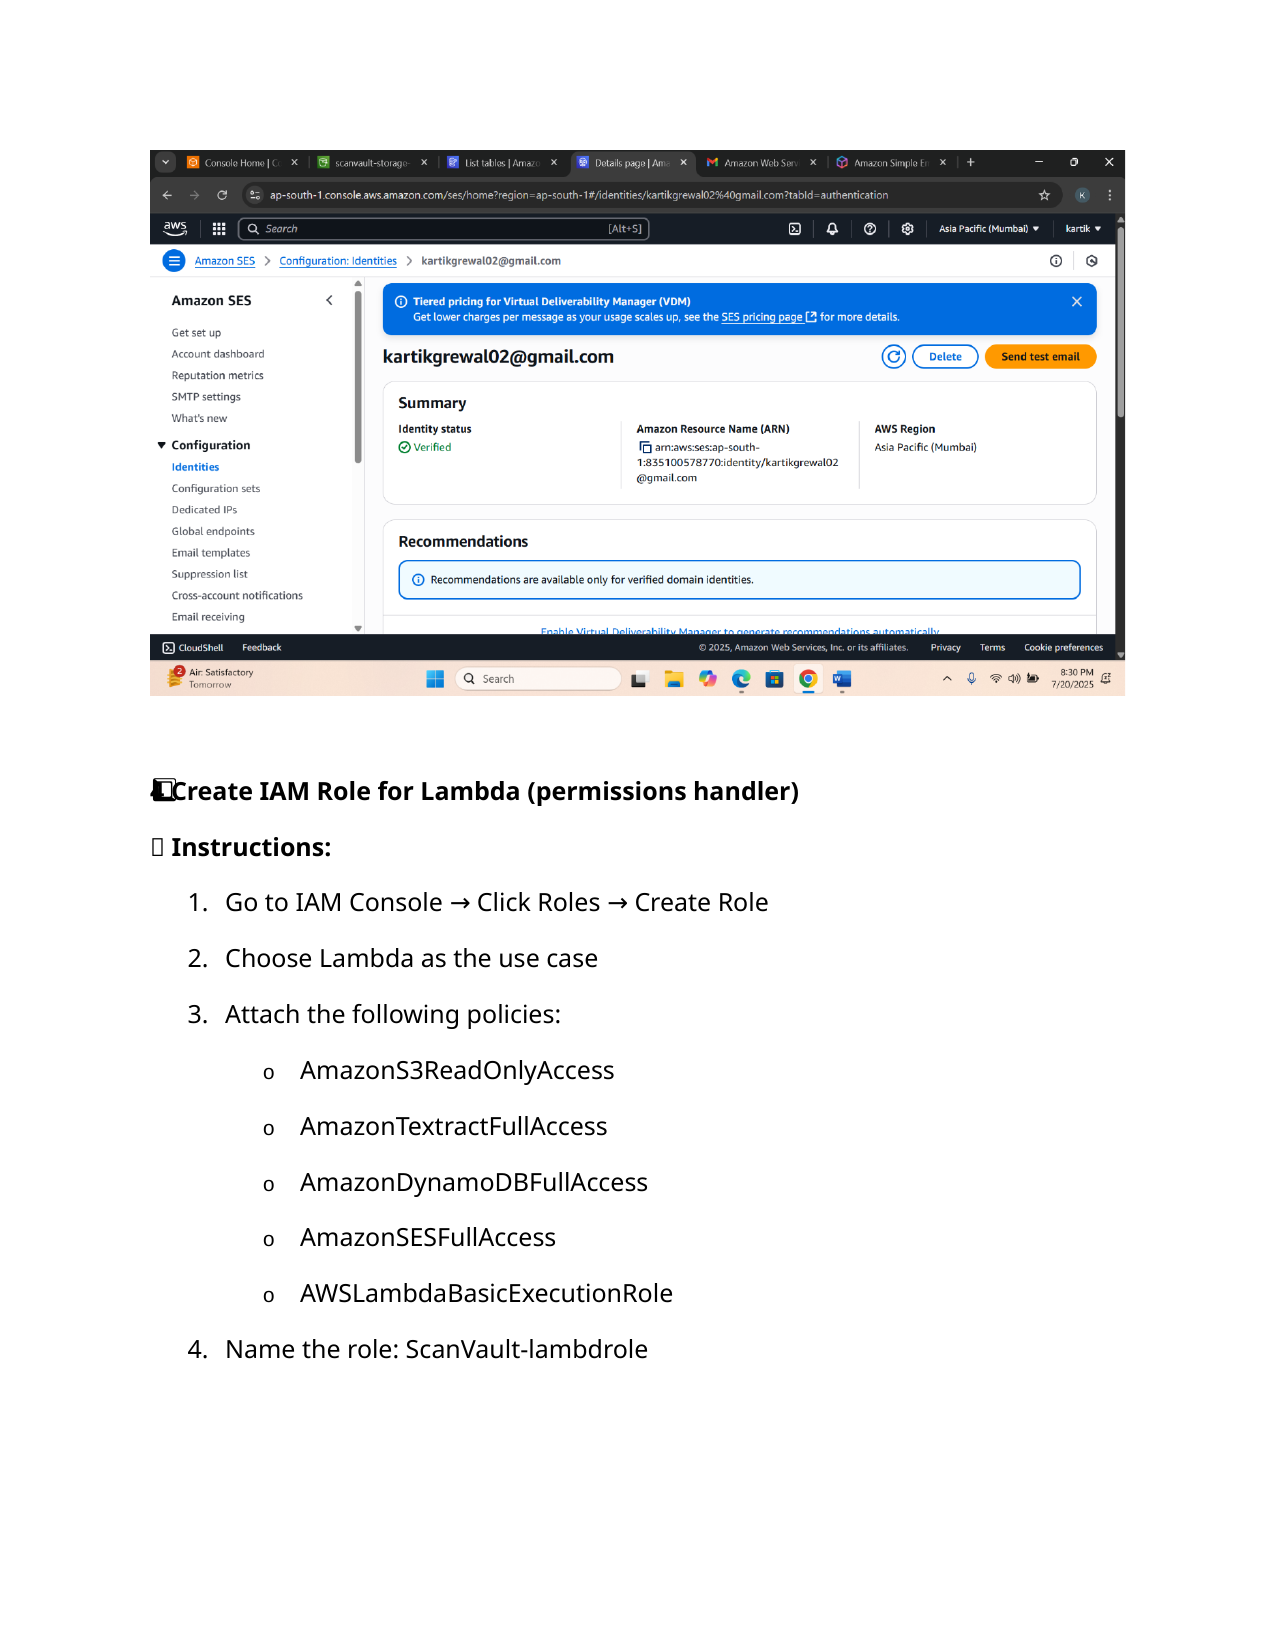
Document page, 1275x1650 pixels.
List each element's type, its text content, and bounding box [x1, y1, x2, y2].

list Choose Lambda as the use case [187, 941, 1125, 975]
list AmazonTextractFullAccess [262, 1108, 1125, 1142]
picture [150, 150, 1125, 696]
list Attach the following policies: [187, 997, 1125, 1031]
list Go to IAM Console → Click Roles → Create Role [187, 885, 1125, 919]
text 4️⃣ Create IAM Role for Lambda (permissions handler) [150, 773, 1125, 807]
list AmazonDynamoDBFullAccess [262, 1164, 1125, 1198]
list AWSLambdaBasicExecutionRole [262, 1276, 1125, 1310]
text ✅ Instructions: [150, 829, 1125, 863]
list AmazonSESFullAccess [262, 1220, 1125, 1254]
list AmazonS3ReadOnlyAccess [262, 1052, 1125, 1087]
list Name the role: ScanVault-lambdrole [187, 1332, 1125, 1366]
